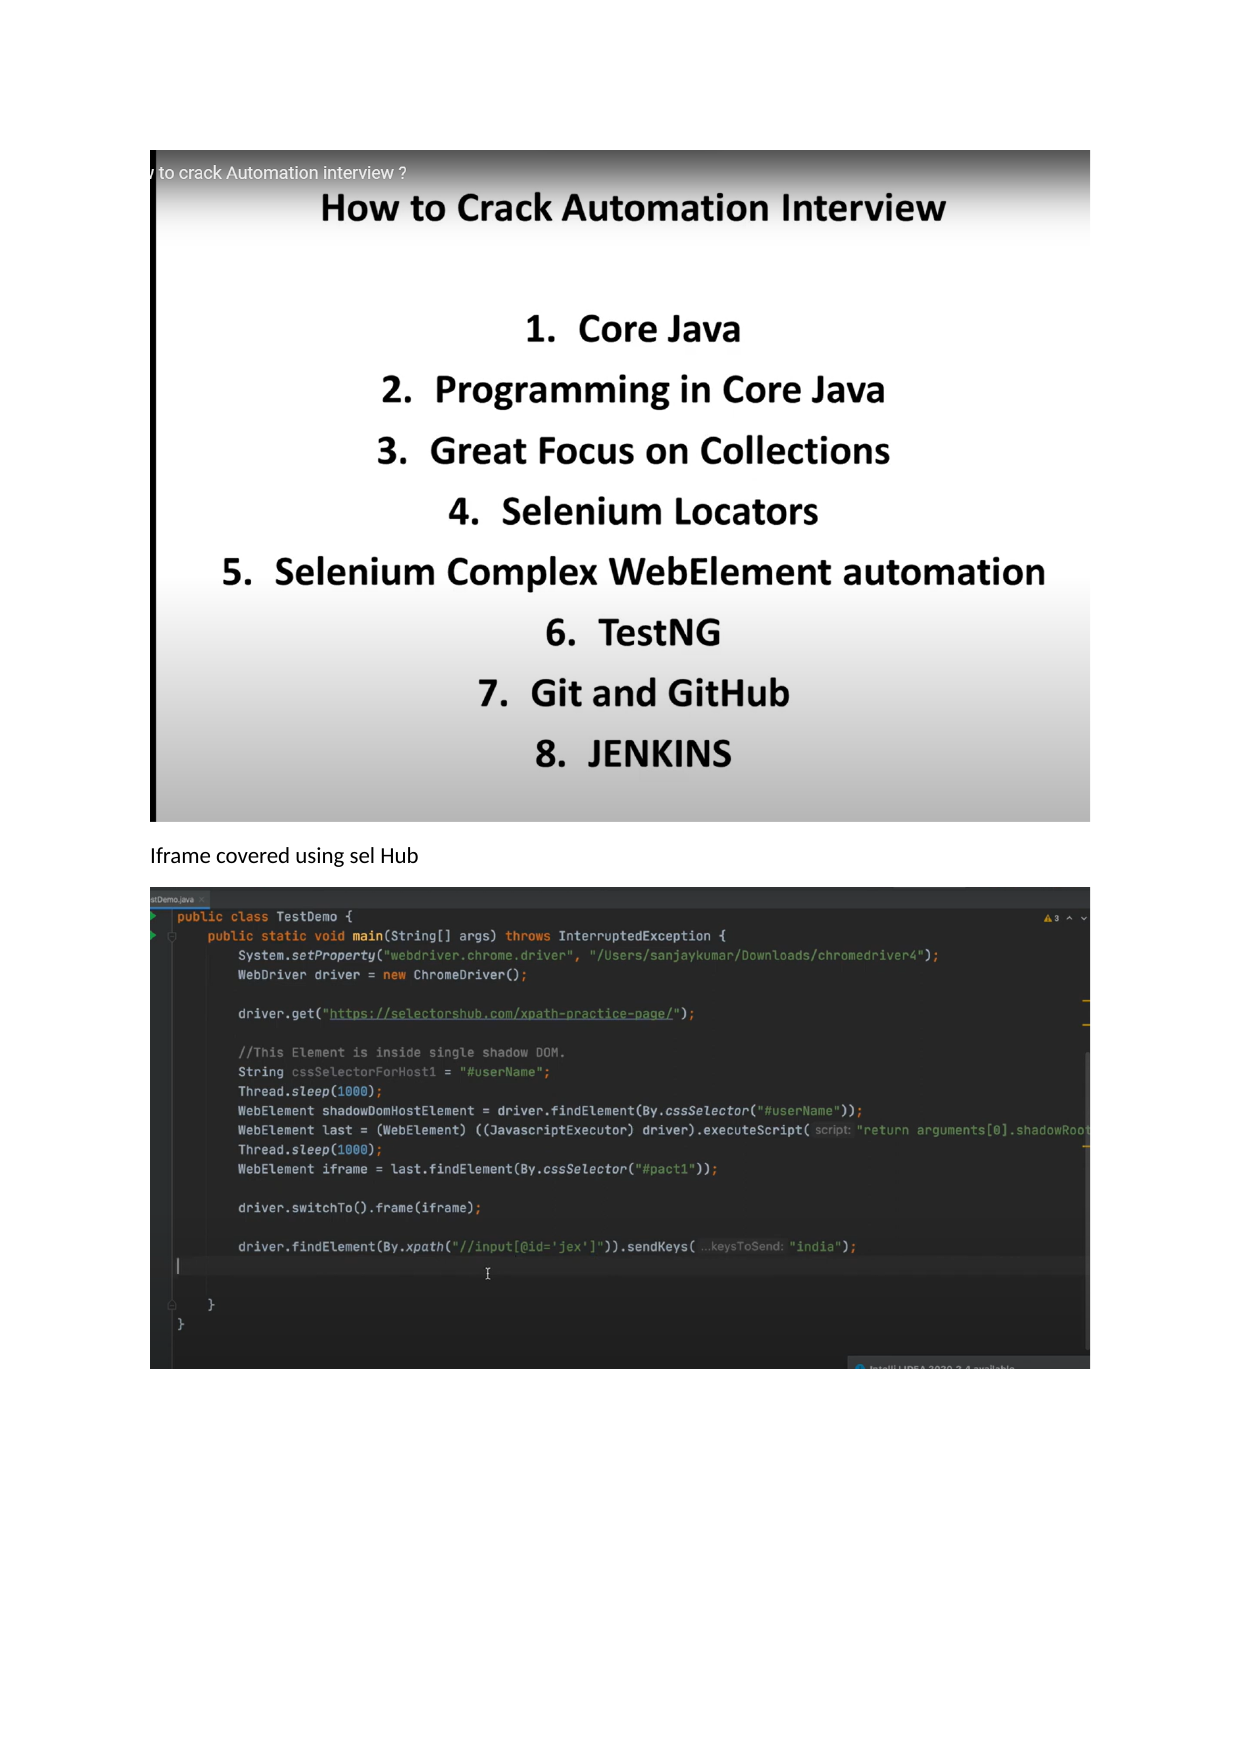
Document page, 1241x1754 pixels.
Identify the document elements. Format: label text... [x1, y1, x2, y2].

text Iframe covered using sel Hub [150, 841, 1090, 869]
picture [150, 887, 1091, 1369]
picture [150, 150, 1091, 822]
